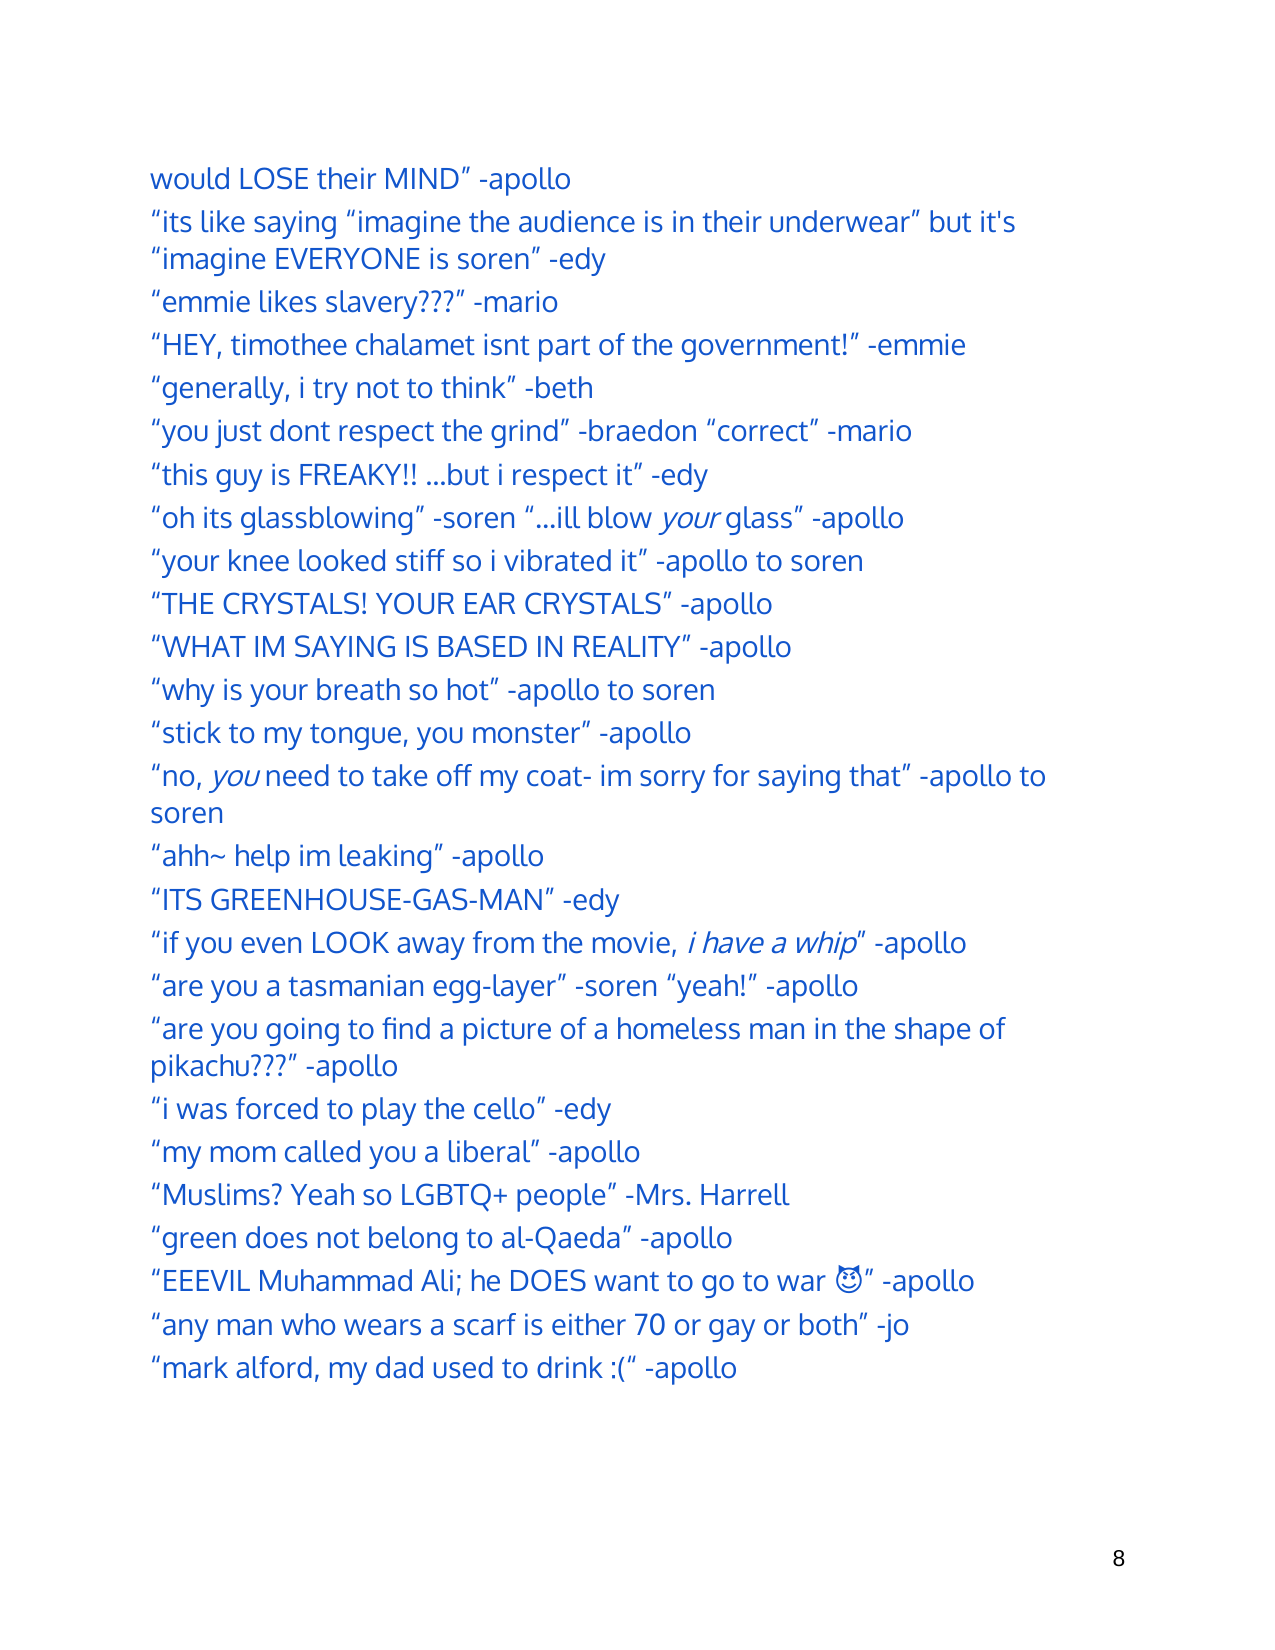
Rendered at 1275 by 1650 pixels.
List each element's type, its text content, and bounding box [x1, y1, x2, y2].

text “if you even LOOK away from the movie, i have a whip” -apollo [150, 923, 1125, 960]
text “mark alford, my dad used to drink :(“ -apollo [150, 1348, 1125, 1385]
text “green does not belong to al-Qaeda” -apollo [150, 1219, 1125, 1256]
text “you just dont respect the grind” -braedon “correct” -mario [150, 412, 1125, 449]
text “EEEVIL Muhammad Ali; he DOES want to go to war 😈” -apollo [150, 1262, 1125, 1299]
text “why is your breath so hot” -apollo to soren [150, 671, 1125, 707]
text “emmie likes slavery???” -mario [150, 282, 1125, 319]
text “ITS GREENHOUSE-GAS-MAN” -edy [150, 880, 1125, 917]
text “my mom called you a liberal” -apollo [150, 1132, 1125, 1169]
text “are you a tasmanian egg-layer” -soren “yeah!” -apollo [150, 966, 1125, 1003]
text “your knee looked stiff so i vibrated it” -apollo to soren [150, 541, 1125, 578]
text “HEY, timothee chalamet isnt part of the government!” -emmie [150, 326, 1125, 362]
text “this guy is FREAKY!! ...but i respect it” -edy [150, 455, 1125, 492]
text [150, 159, 1125, 196]
text “oh its glassblowing” -soren “...ill blow your glass” -apollo [150, 498, 1125, 535]
text “any man who wears a scarf is either 70 or gay or both” -jo [150, 1305, 1125, 1342]
text “stick to my tongue, you monster” -apollo [150, 714, 1125, 751]
text “are you going to find a picture of a homeless man in the shape of pikachu???” -apollo [150, 1009, 1125, 1083]
text “ahh~ help im leaking” -apollo [150, 837, 1125, 874]
text “THE CRYSTALS! YOUR EAR CRYSTALS” -apollo [150, 584, 1125, 621]
text “its like saying “imagine the audience is in their underwear” but it's “imagine EVERYONE is soren” -edy [150, 202, 1125, 276]
text “generally, i try not to think” -beth [150, 369, 1125, 406]
text “WHAT IM SAYING IS BASED IN REALITY” -apollo [150, 627, 1125, 664]
text “Muslims? Yeah so LGBTQ+ people” -Mrs. Harrell [150, 1176, 1125, 1212]
text “no, you need to take off my coat- im sorry for saying that” -apollo to soren [150, 757, 1125, 831]
text “i was forced to play the cello” -edy [150, 1089, 1125, 1126]
